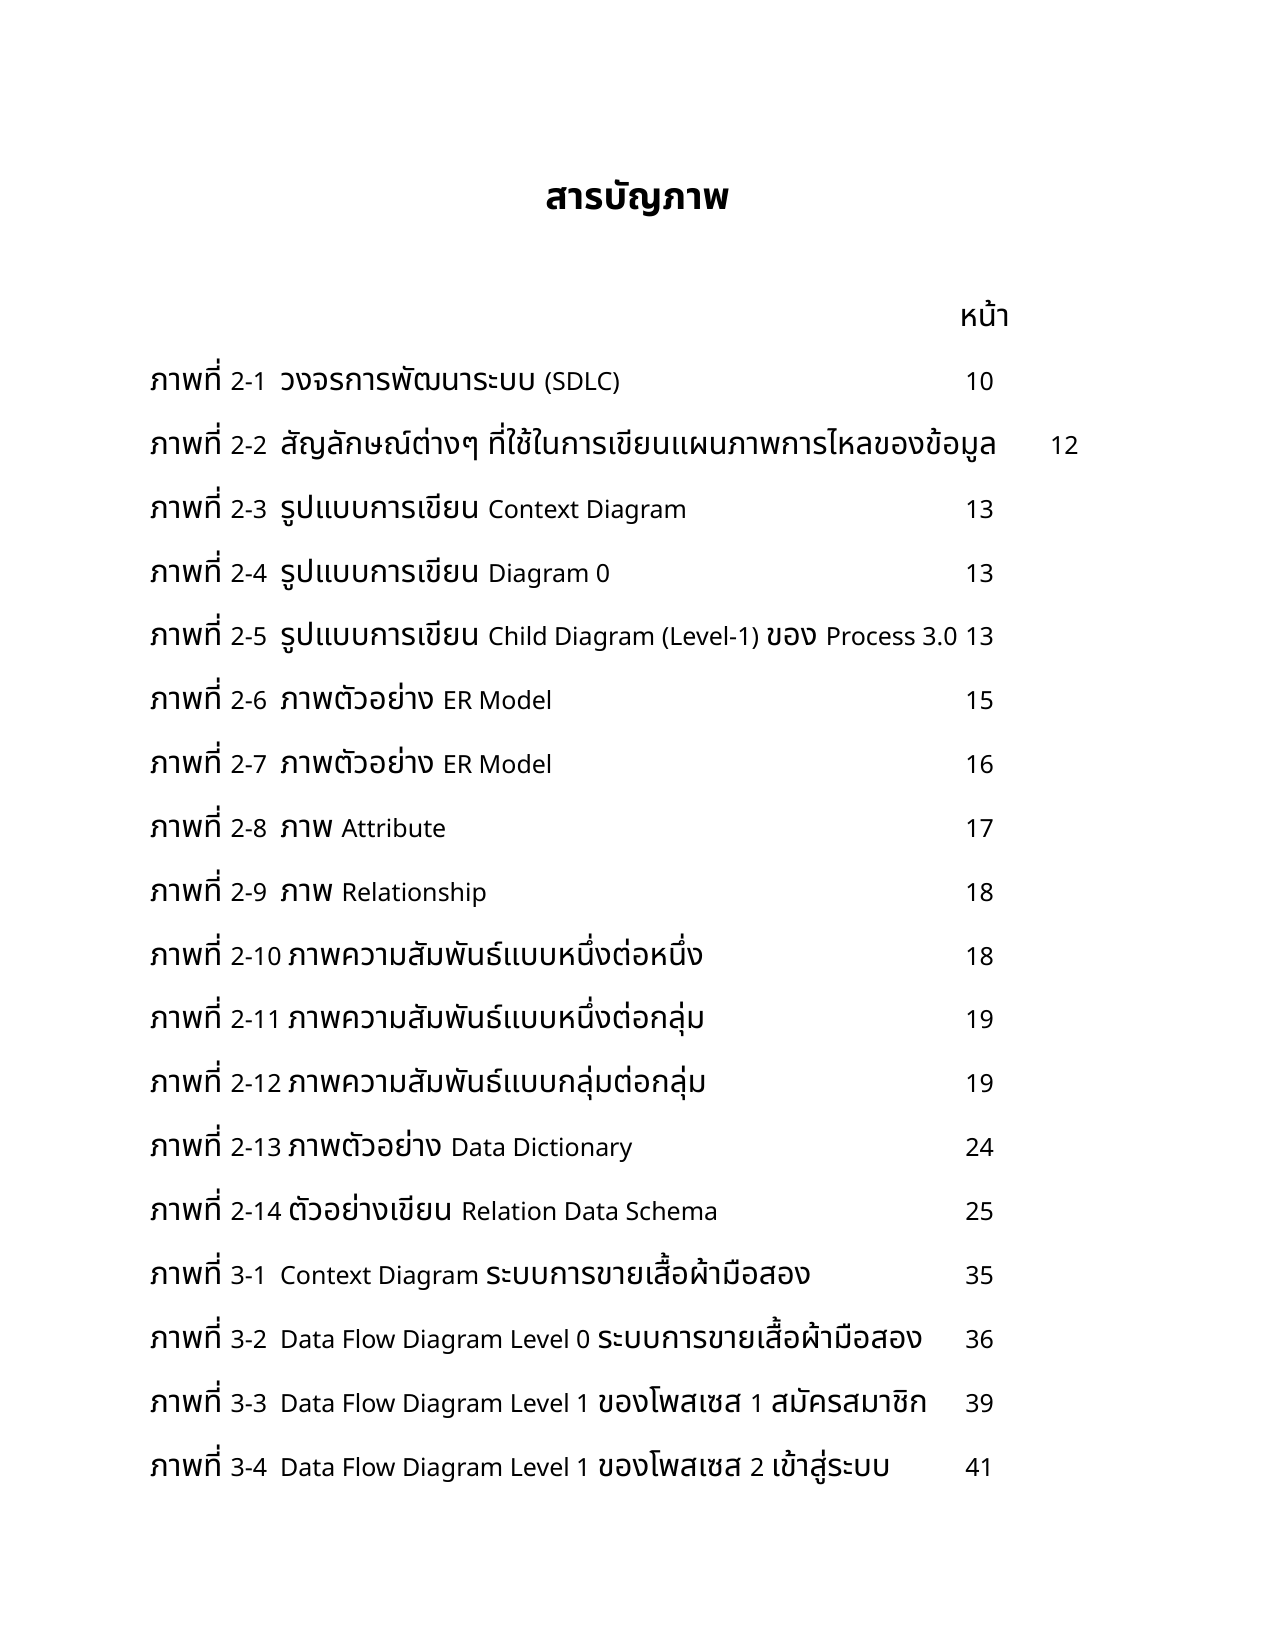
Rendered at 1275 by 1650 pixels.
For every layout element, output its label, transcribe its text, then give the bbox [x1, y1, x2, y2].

text ภาพที่ 2-14 ตัวอย่างเขียน Relation Data Schema 25 [150, 1187, 1125, 1234]
text ภาพที่ 2-3 รูปแบบการเขียน Context Diagram 13 [150, 485, 1125, 532]
text ภาพที่ 2-6 ภาพตัวอย่าง ER Model 15 [150, 677, 1125, 724]
text ภาพที่ 2-9 ภาพ Relationship 18 [150, 868, 1125, 915]
text ภาพที่ 2-7 ภาพตัวอย่าง ER Model 16 [150, 740, 1125, 788]
text ภาพที่ 3-2 Data Flow Diagram Level 0 ระบบการขายเสื้อผ้ามือสอง 36 [150, 1315, 1125, 1362]
text ภาพที่ 3-4 Data Flow Diagram Level 1 ของโพสเซส 2 เข้าสู่ระบบ 41 [150, 1443, 1125, 1490]
text ภาพที่ 2-10 ภาพความสัมพันธ์แบบหนึ่งต่อหนึ่ง 18 [150, 932, 1125, 979]
text ภาพที่ 2-12 ภาพความสัมพันธ์แบบกลุ่มต่อกลุ่ม 19 [150, 1060, 1125, 1107]
text ภาพที่ 2-4 รูปแบบการเขียน Diagram 0 13 [150, 549, 1125, 596]
text สารบัญภาพ [150, 169, 1125, 226]
text ภาพที่ 2-11 ภาพความสัมพันธ์แบบหนึ่งต่อกลุ่ม 19 [150, 996, 1125, 1043]
text หน้า [150, 293, 1125, 341]
text ภาพที่ 2-1 วงจรการพัฒนาระบบ (SDLC) 10 [150, 357, 1125, 404]
text ภาพที่ 2-5 รูปแบบการเขียน Child Diagram (Level-1) ของ Process 3.0 13 [150, 613, 1125, 660]
text ภาพที่ 2-2 สัญลักษณ์ต่างๆ ที่ใช้ในการเขียนแผนภาพการไหลของข้อมูล 12 [150, 421, 1125, 468]
text ภาพที่ 3-1 Context Diagram ระบบการขายเสื้อผ้ามือสอง 35 [150, 1251, 1125, 1298]
text ภาพที่ 3-3 Data Flow Diagram Level 1 ของโพสเซส 1 สมัครสมาชิก 39 [150, 1379, 1125, 1426]
text ภาพที่ 2-13 ภาพตัวอย่าง Data Dictionary 24 [150, 1123, 1125, 1171]
text ภาพที่ 2-8 ภาพ Attribute 17 [150, 804, 1125, 851]
